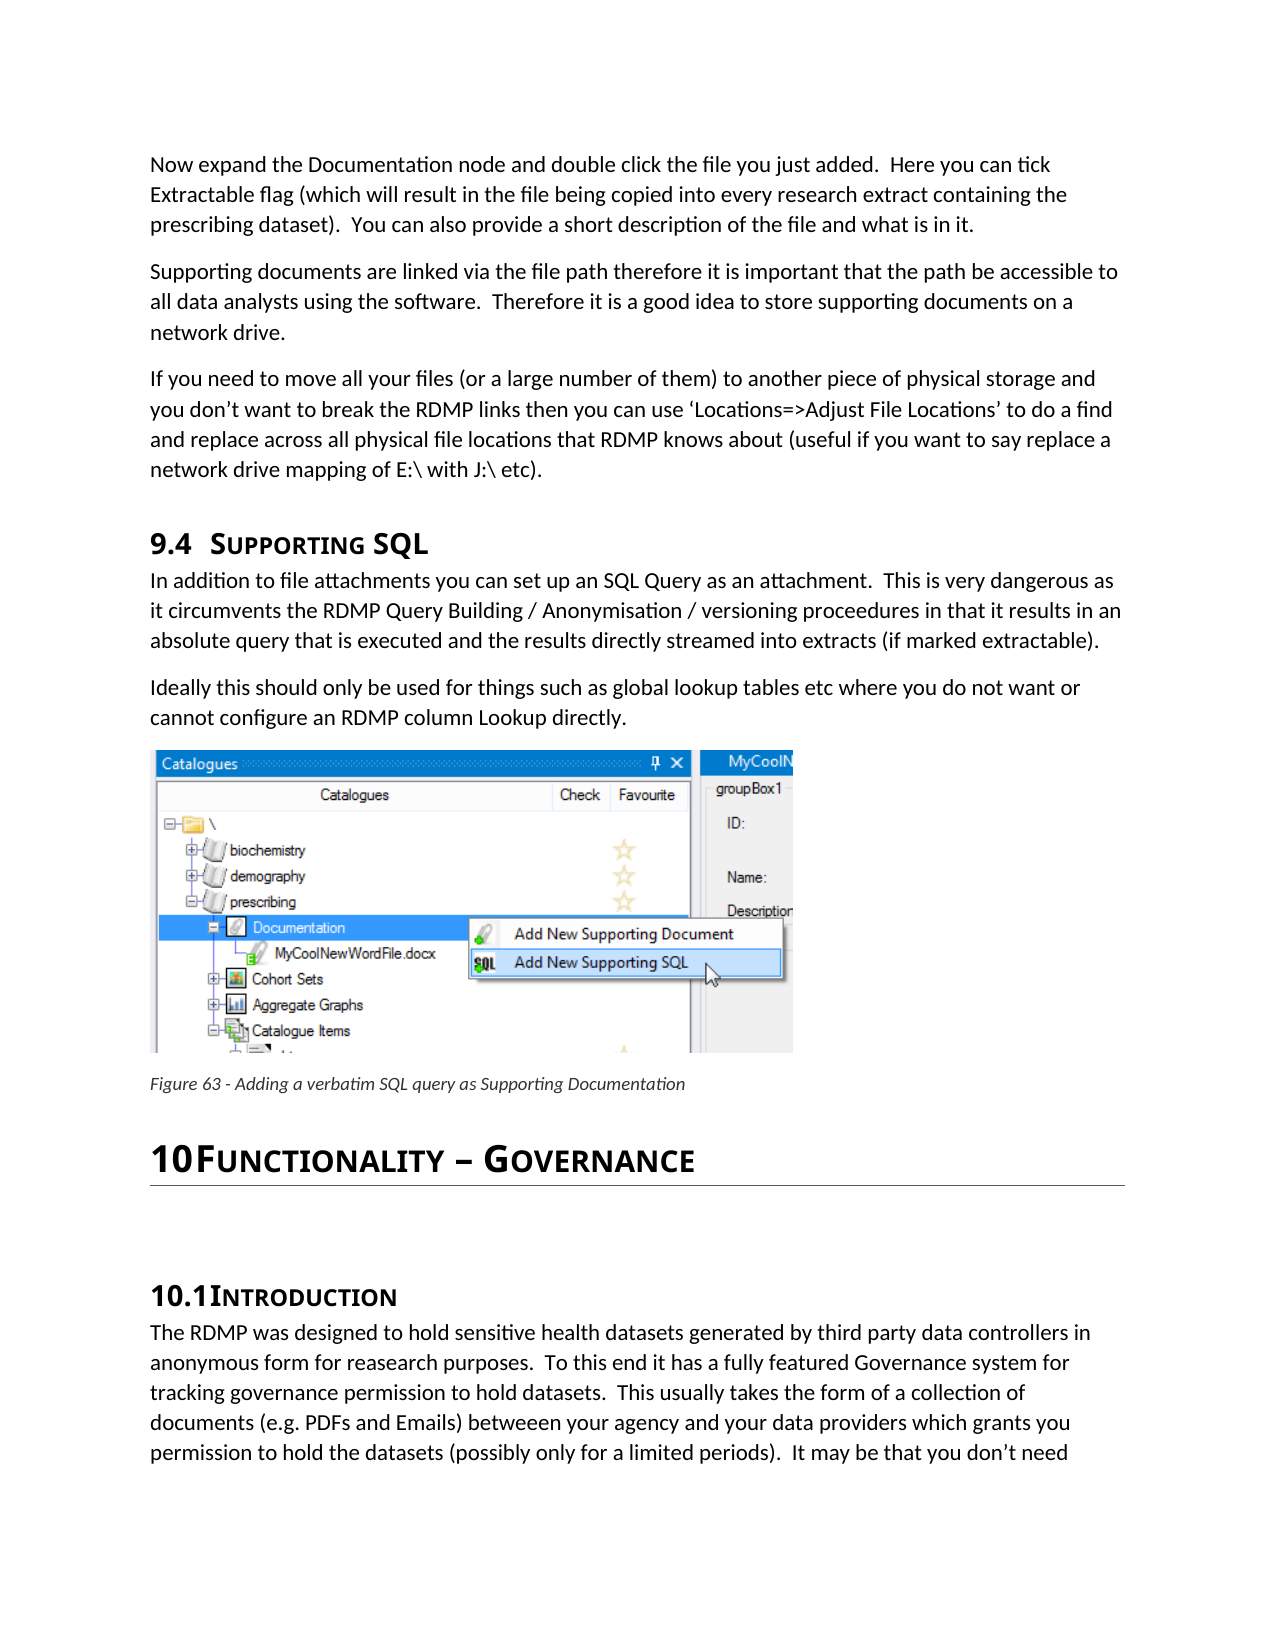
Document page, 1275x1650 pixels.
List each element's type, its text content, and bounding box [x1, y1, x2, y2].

subtitle Introduction [150, 1275, 1125, 1314]
text In addition to file attachments you can set up an SQL Query as an attachment. This is very dangerous as it circumvents the RDMP Query Building / Anonymisation / versioning proceedures in that it results in an absolute query that is executed and the results directly streamed into extracts (if marked extractable). [150, 566, 1125, 654]
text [150, 1318, 1125, 1466]
text Ideally this should only be used for things such as global lookup tables etc where you do not want or cannot configure an RDMP column Lookup directly. [150, 673, 1125, 731]
text Supporting documents are linked via the file path therefore it is important that the path be accessible to all data analysts using the software. Therefore it is a good idea to store supporting documents on a network drive. [150, 257, 1125, 346]
text Figure 63 - Adding a verbatim SQL query as Supporting Documentation [150, 1072, 1125, 1095]
text Now expand the Documentation node and double click the file you just added. Here you can tick Extractable flag (which will result in the file being copied into every research extract containing the prescribing dataset). You can also provide a short description of the file and what is in it. [150, 150, 1125, 238]
subtitle Functionality – Governance [150, 1132, 1125, 1185]
text If you need to move all your files (or a large number of them) to another piece of physical storage and you don’t want to break the RDMP links then you can use ‘Locations=>Adjust File Locations’ to do a find and replace across all physical file locations that RDMP knows about (useful if you want to say replace a network drive mapping of E:\ with J:\ etc). [150, 364, 1125, 483]
subtitle Supporting SQL [150, 523, 1125, 563]
picture [150, 750, 793, 1053]
